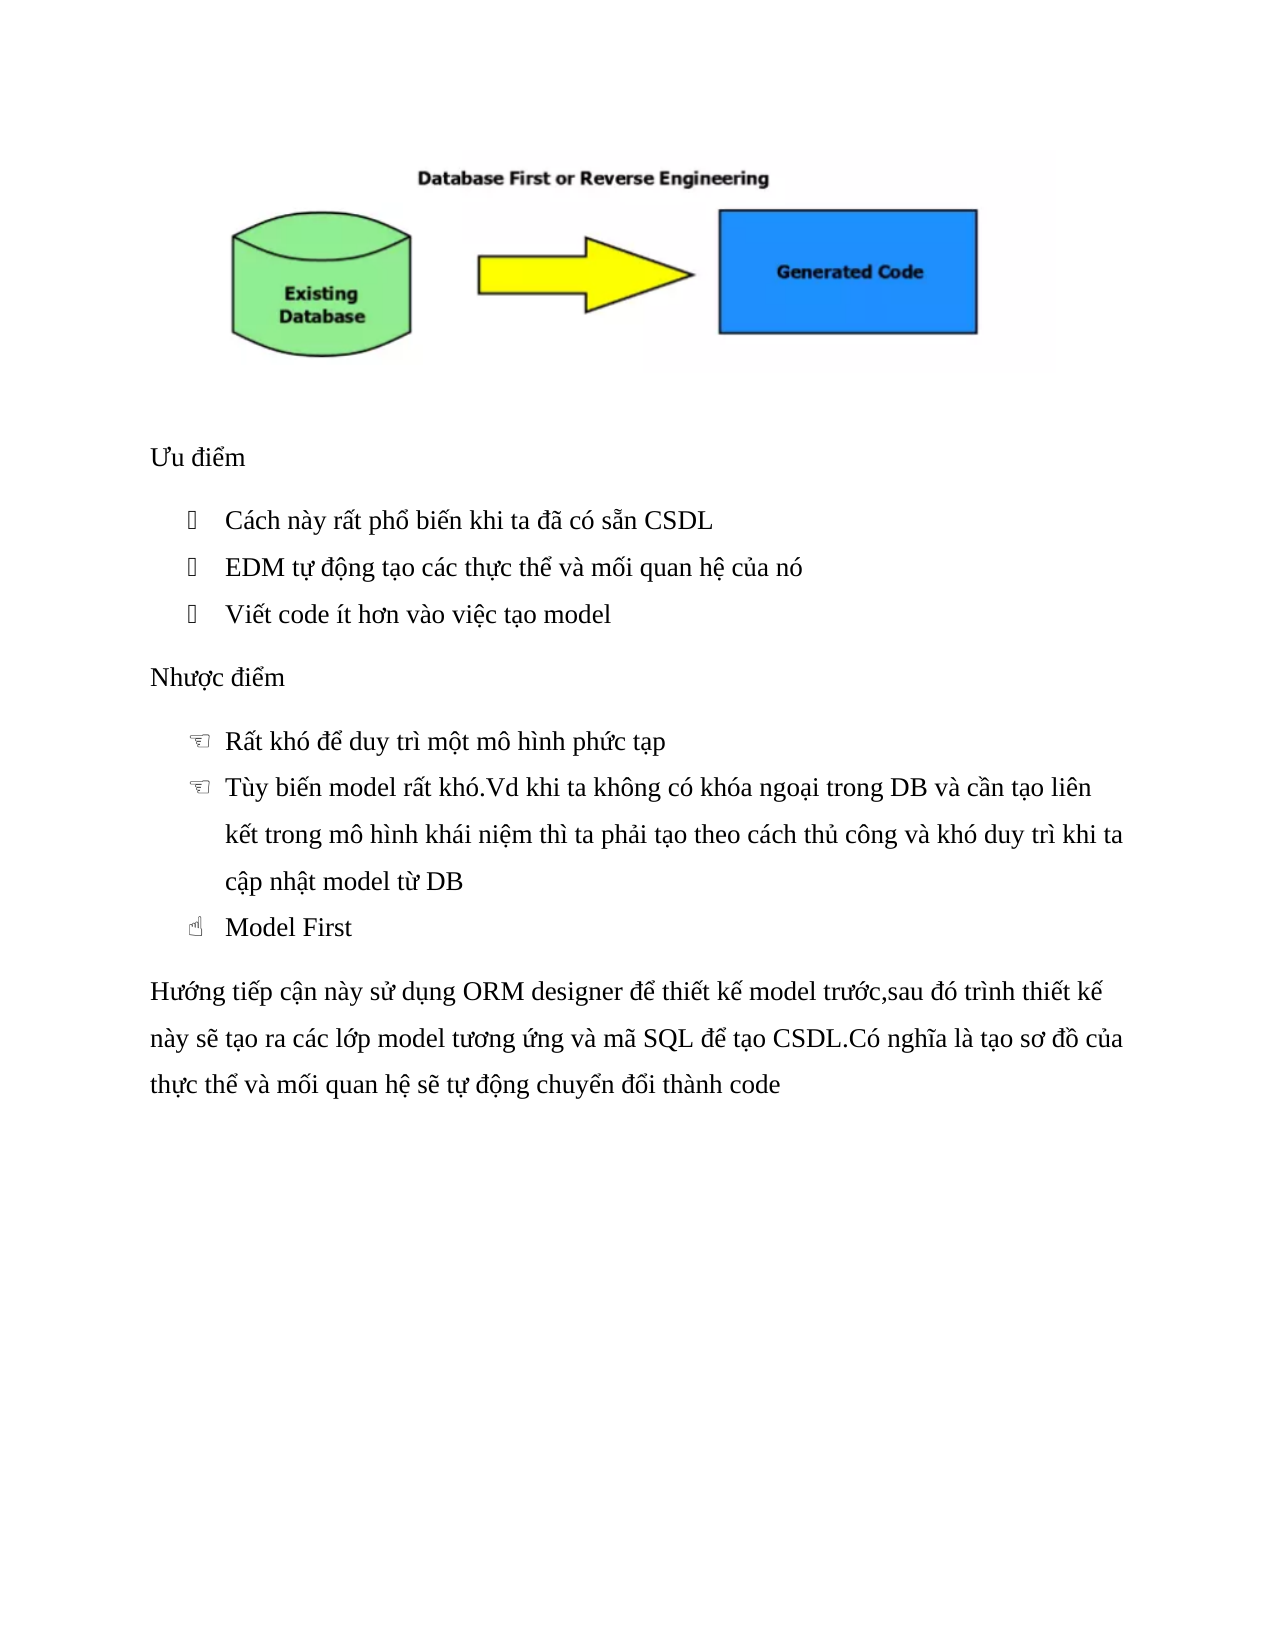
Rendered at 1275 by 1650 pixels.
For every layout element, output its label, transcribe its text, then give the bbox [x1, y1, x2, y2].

list Cách này rất phổ biến khi ta đã có sẵn CSDL [187, 504, 1125, 535]
text Nhược điểm [150, 661, 1125, 692]
text Hướng tiếp cận này sử dụng ORM designer để thiết kế model trước,sau đó trình thiết kế này sẽ tạo ra các lớp model tương ứng và mã SQL để tạo CSDL.Có nghĩa là tạo sơ đồ của thực thể và mối quan hệ sẽ tự động chuyển đổi thành code [150, 975, 1125, 1099]
list Rất khó để duy trì một mô hình phức tạp [187, 724, 1125, 756]
list EDM tự động tạo các thực thể và mối quan hệ của nó [187, 551, 1125, 582]
text Ưu điểm [150, 441, 1125, 472]
picture [150, 150, 1057, 410]
list Tùy biến model rất khó.Vd khi ta không có khóa ngoại trong DB và cần tạo liên kết trong mô hình khái niệm thì ta phải tạo theo cách thủ công và khó duy trì khi ta cập nhật model từ DB [187, 771, 1125, 896]
list Model First [187, 912, 1125, 943]
list Viết code ít hơn vào việc tạo model [187, 598, 1125, 629]
